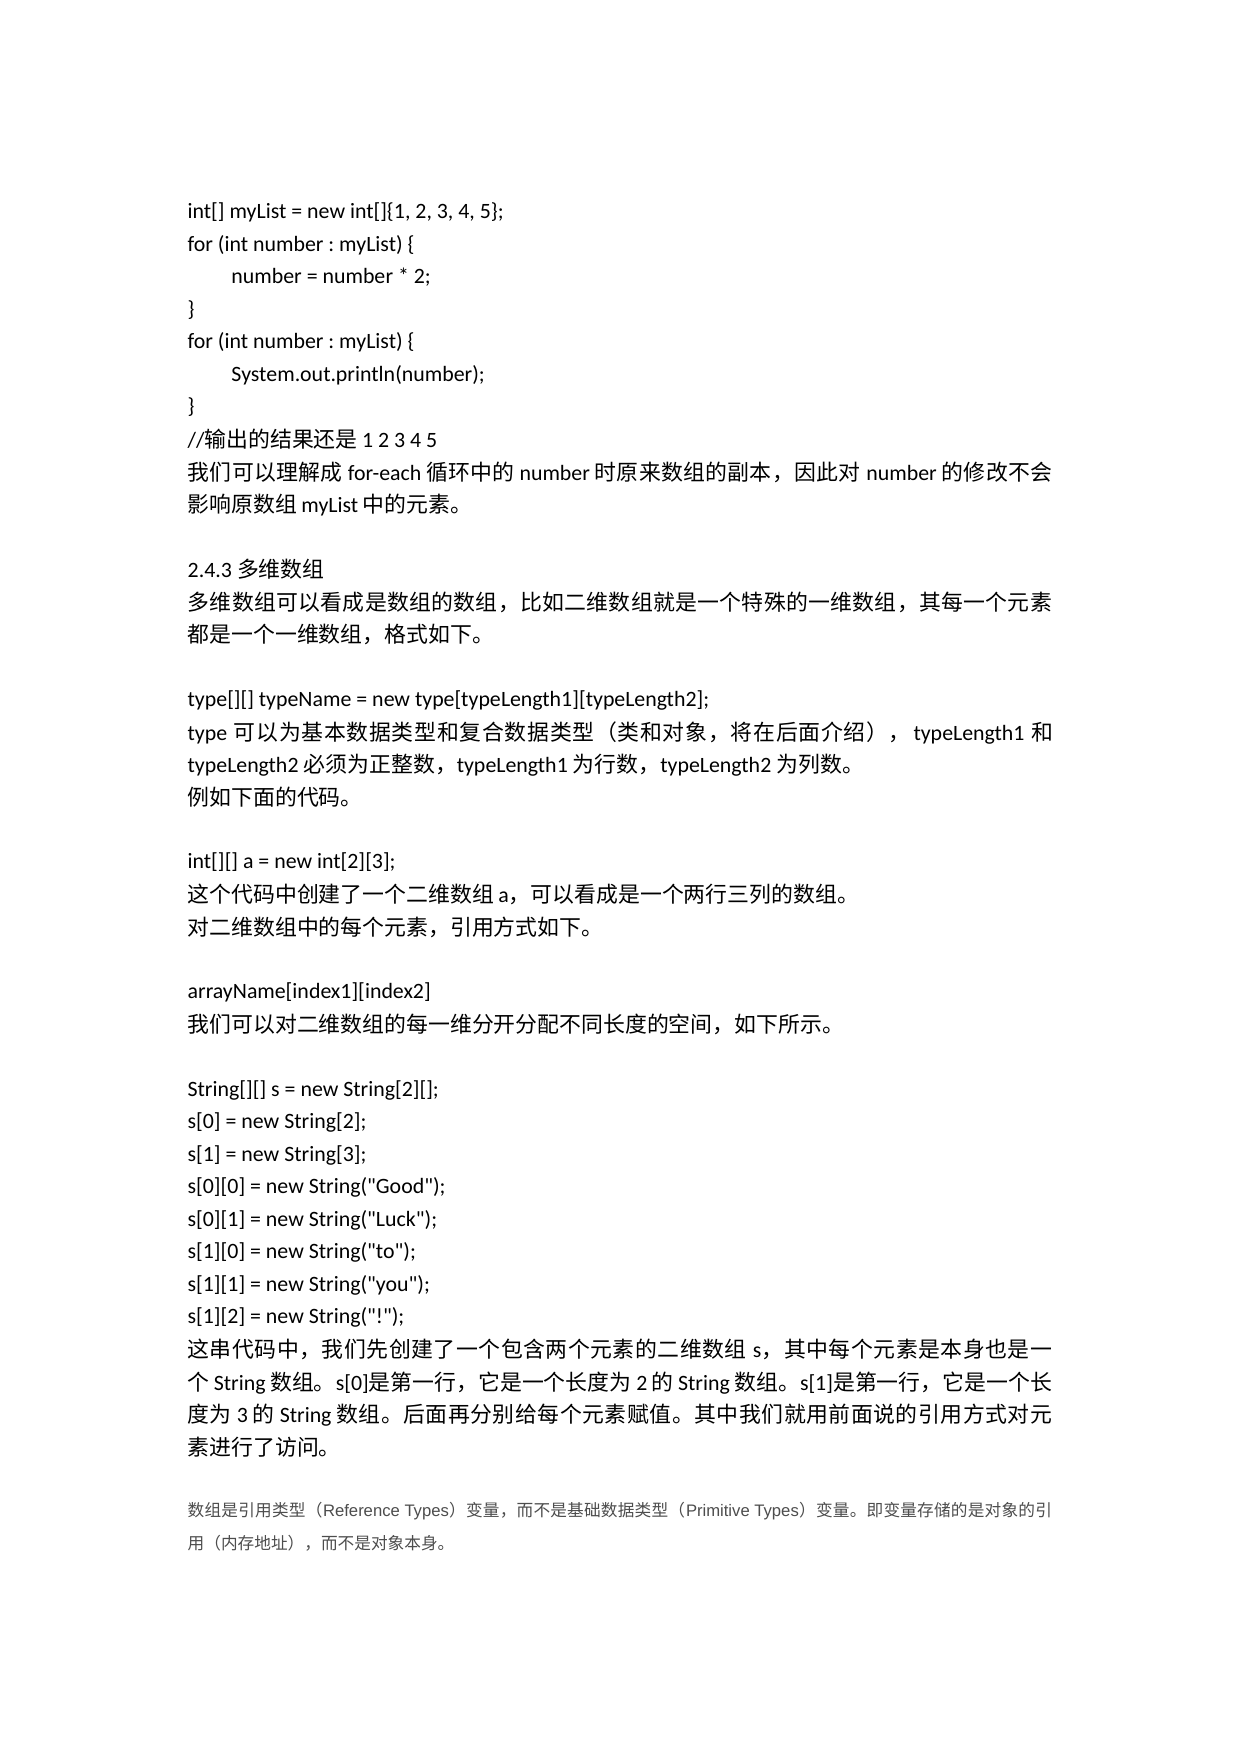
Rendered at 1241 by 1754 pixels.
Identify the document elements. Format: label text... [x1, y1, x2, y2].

text System.out.println(number); [187, 357, 1053, 389]
text 多维数组可以看成是数组的数组，比如二维数组就是一个特殊的一维数组，其每一个元素都是一个一维数组，格式如下。 [187, 584, 1053, 649]
text int[] myList = new int[]{1, 2, 3, 4, 5}; [187, 194, 1053, 227]
text 这个代码中创建了一个二维数组a，可以看成是一个两行三列的数组。 [187, 877, 1053, 909]
text type[][] typeName = new type[typeLength1][typeLength2]; [187, 682, 1053, 714]
text s[0][0] = new String("Good"); [187, 1169, 1053, 1202]
text s[1][0] = new String("to"); [187, 1234, 1053, 1267]
text 数组是引用类型（Reference Types）变量，而不是基础数据类型（Primitive Types）变量。即变量存储的是对象的引用（内存地址），而不是对象本身。 [187, 1494, 1053, 1559]
text 我们可以理解成for-each循环中的number时原来数组的副本，因此对number的修改不会影响原数组myList中的元素。 [187, 454, 1053, 519]
text s[1][1] = new String("you"); [187, 1267, 1053, 1299]
text arrayName[index1][index2] [187, 974, 1053, 1007]
text s[0][1] = new String("Luck"); [187, 1202, 1053, 1234]
text String[][] s = new String[2][]; [187, 1072, 1053, 1104]
text s[1][2] = new String("!"); [187, 1299, 1053, 1332]
text 这串代码中，我们先创建了一个包含两个元素的二维数组s，其中每个元素是本身也是一个String数组。s[0]是第一行，它是一个长度为2的String数组。s[1]是第一行，它是一个长度为3的String数组。后面再分别给每个元素赋值。其中我们就用前面说的引用方式对元素进行了访问。 [187, 1332, 1053, 1462]
text type 可以为基本数据类型和复合数据类型（类和对象，将在后面介绍），typeLength1 和 typeLength2 必须为正整数，typeLength1 为行数，typeLength2 为列数。 [187, 714, 1053, 779]
text //输出的结果还是1 2 3 4 5 [187, 422, 1053, 454]
text for (int number : myList) { [187, 324, 1053, 357]
text s[0] = new String[2]; [187, 1104, 1053, 1137]
text 对二维数组中的每个元素，引用方式如下。 [187, 909, 1053, 942]
text for (int number : myList) { [187, 227, 1053, 259]
text int[][] a = new int[2][3]; [187, 844, 1053, 877]
text } [187, 292, 1053, 324]
text 例如下面的代码。 [187, 779, 1053, 812]
text 2.4.3 多维数组 [187, 552, 1053, 584]
text number = number * 2; [187, 259, 1053, 292]
text s[1] = new String[3]; [187, 1137, 1053, 1169]
text } [187, 389, 1053, 422]
text 我们可以对二维数组的每一维分开分配不同长度的空间，如下所示。 [187, 1007, 1053, 1039]
